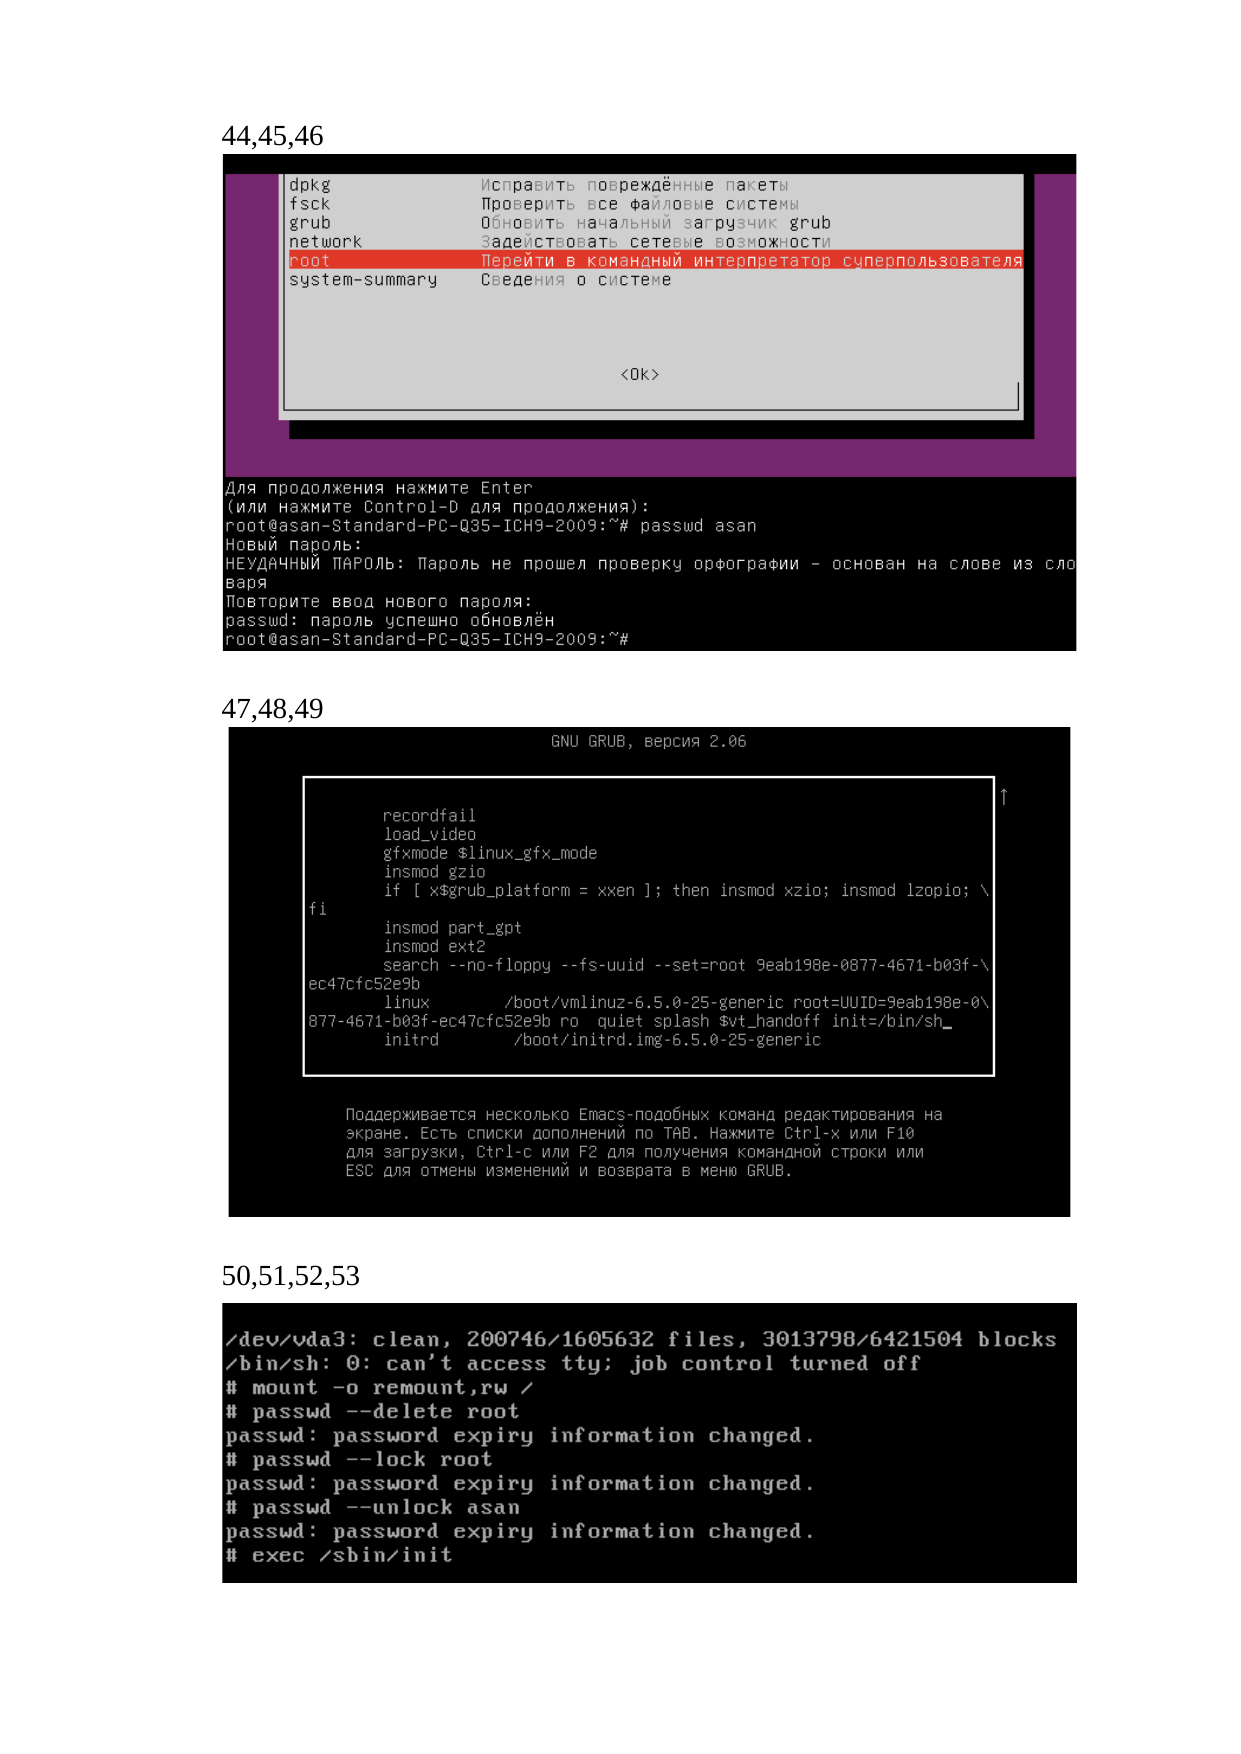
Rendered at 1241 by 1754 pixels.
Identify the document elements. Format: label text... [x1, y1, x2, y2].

list 47,48,49 [221, 692, 1152, 725]
picture [222, 1303, 1077, 1583]
picture [228, 727, 1071, 1217]
list 44,45,46 [221, 118, 1152, 152]
list 50,51,52,53 [221, 1258, 1152, 1292]
picture [222, 154, 1077, 651]
